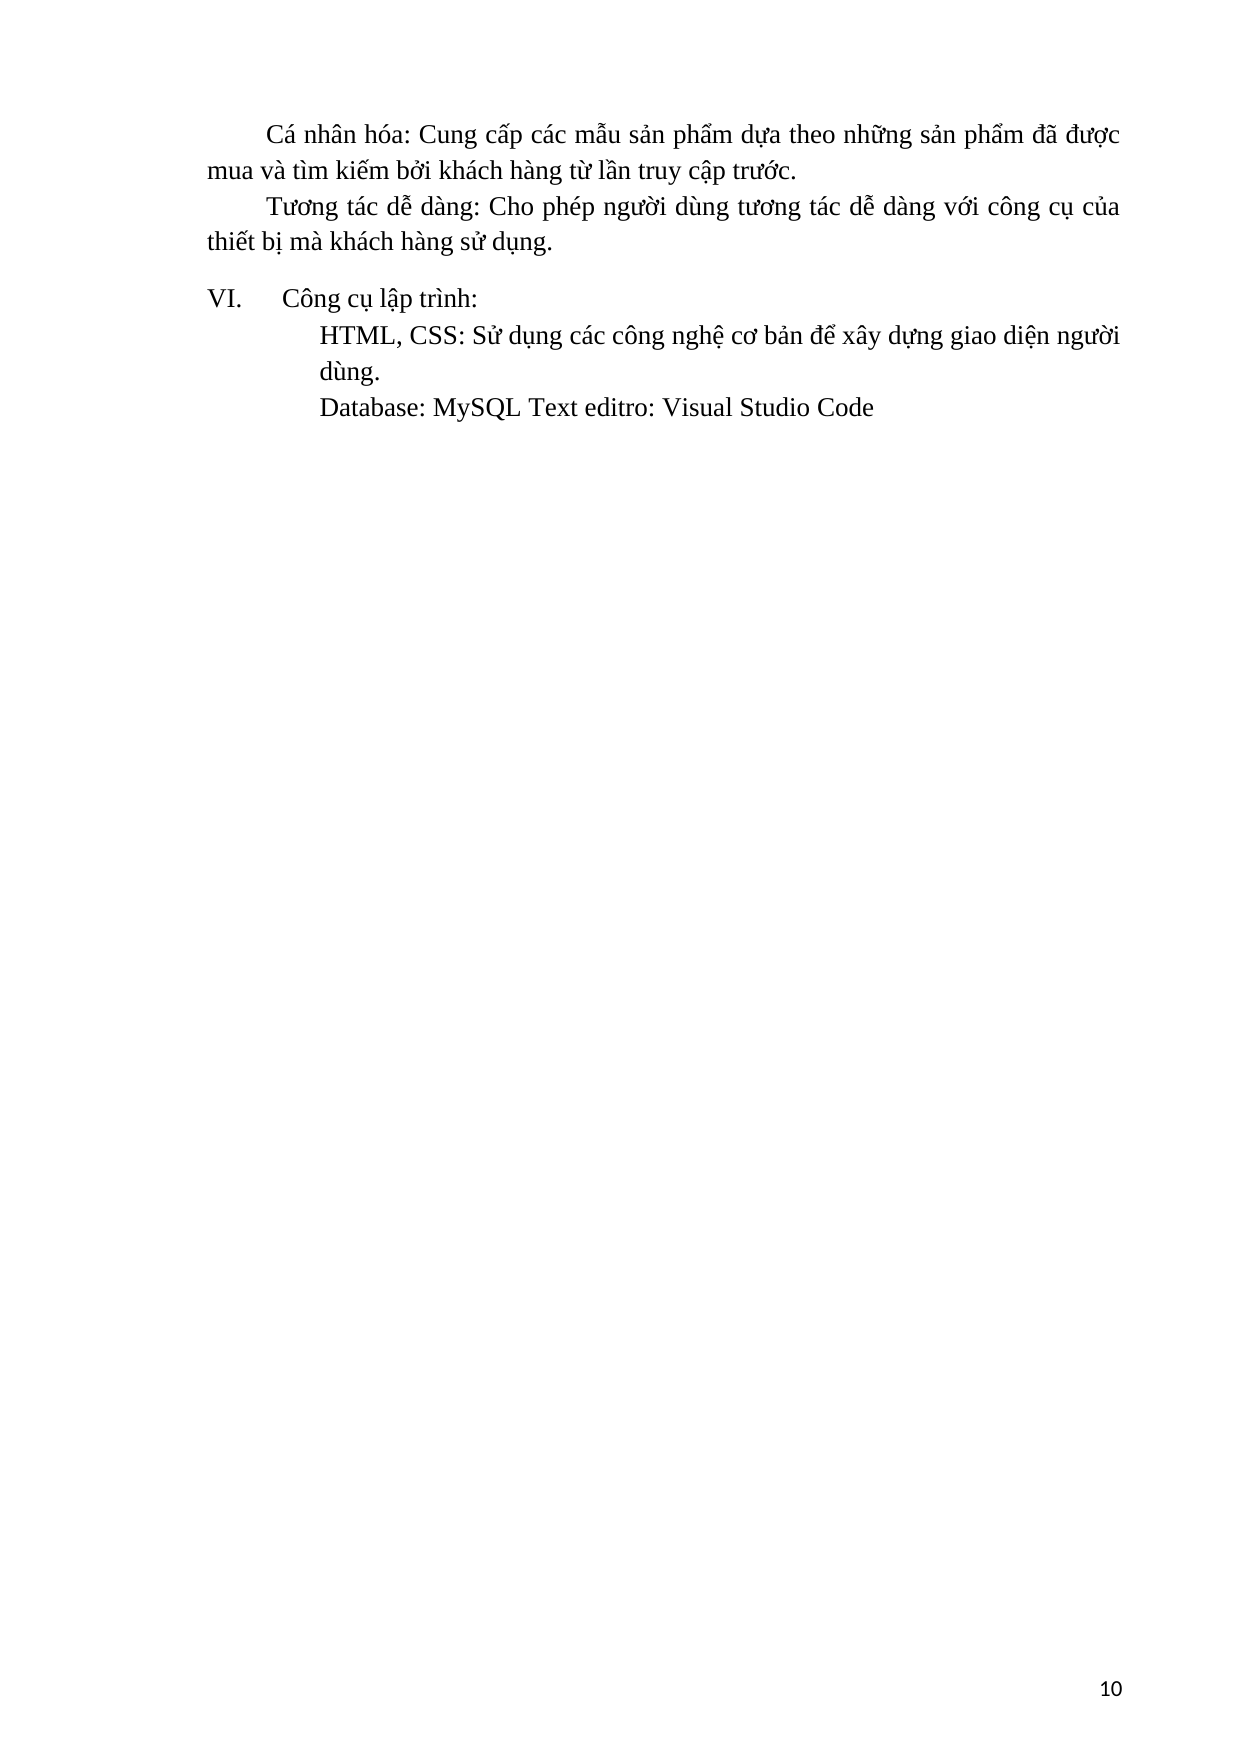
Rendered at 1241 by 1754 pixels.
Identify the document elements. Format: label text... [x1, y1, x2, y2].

list Tương tác dễ dàng: Cho phép người dùng tương tác dễ dàng với công cụ của thiết bị mà khách hàng sử dụng. [207, 189, 1122, 256]
subtitle Công cụ lập trình: [207, 282, 1122, 313]
list Database: MySQL Text editro: Visual Studio Code [319, 391, 1122, 422]
list HTML, CSS: Sử dụng các công nghệ cơ bản để xây dựng giao diện người dùng. [319, 319, 1122, 386]
list Cá nhân hóa: Cung cấp các mẫu sản phẩm dựa theo những sản phẩm đã được mua và tìm kiếm bởi khách hàng từ lần truy cập trước. [207, 118, 1122, 185]
